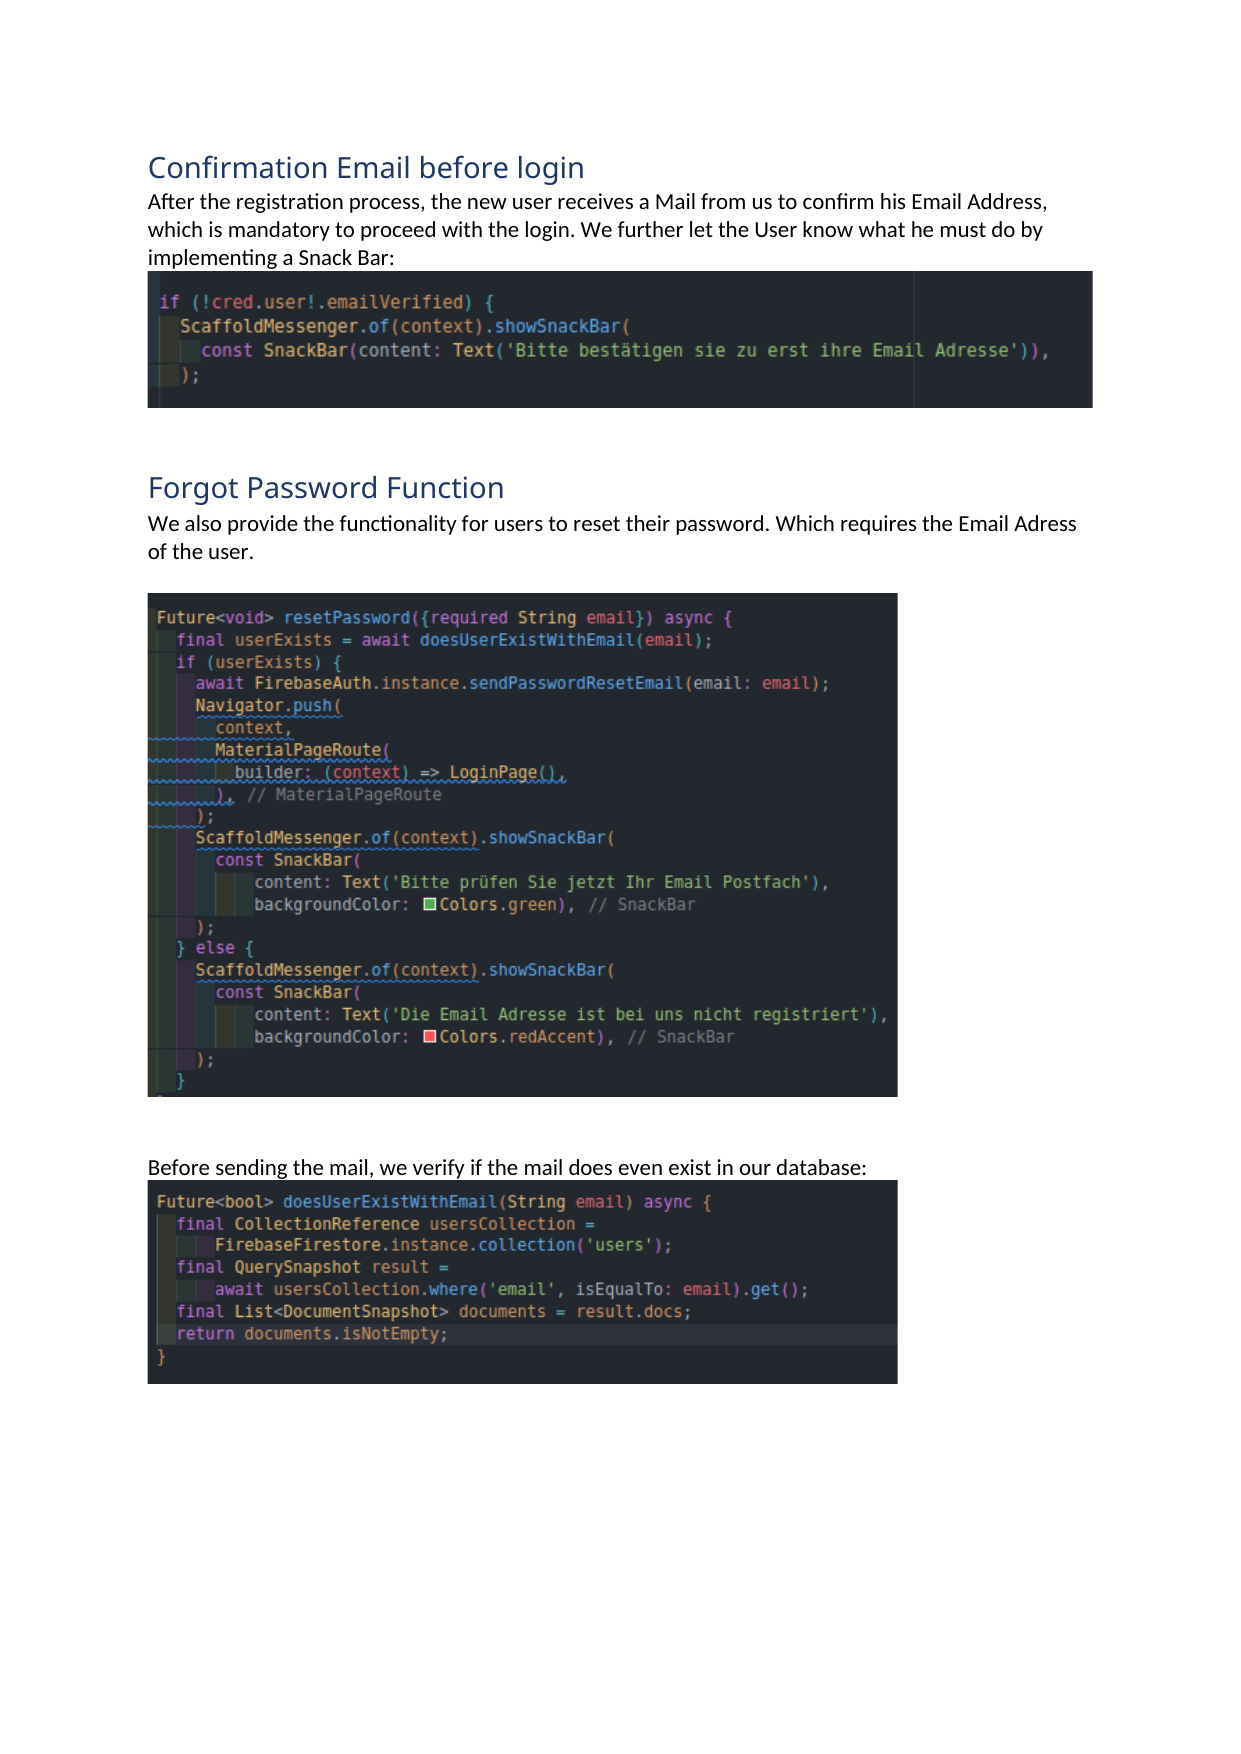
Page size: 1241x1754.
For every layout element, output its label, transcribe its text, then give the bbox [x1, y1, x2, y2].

text Confirmation Email before login After the registration process, the new user receives a Mail from us to confirm his Email Address, which is mandatory to proceed with the login. We further let the User know what he must do by implementing a Snack Bar: [148, 148, 1093, 271]
subtitle Forgot Password Function [148, 467, 1093, 507]
picture [147, 271, 1093, 408]
picture [147, 1180, 898, 1384]
text Before sending the mail, we verify if the mail does even exist in our database: [148, 1153, 1093, 1181]
picture [147, 593, 898, 1097]
text We also provide the functionality for users to reset their password. Which requires the Email Adress of the user. [148, 509, 1093, 565]
